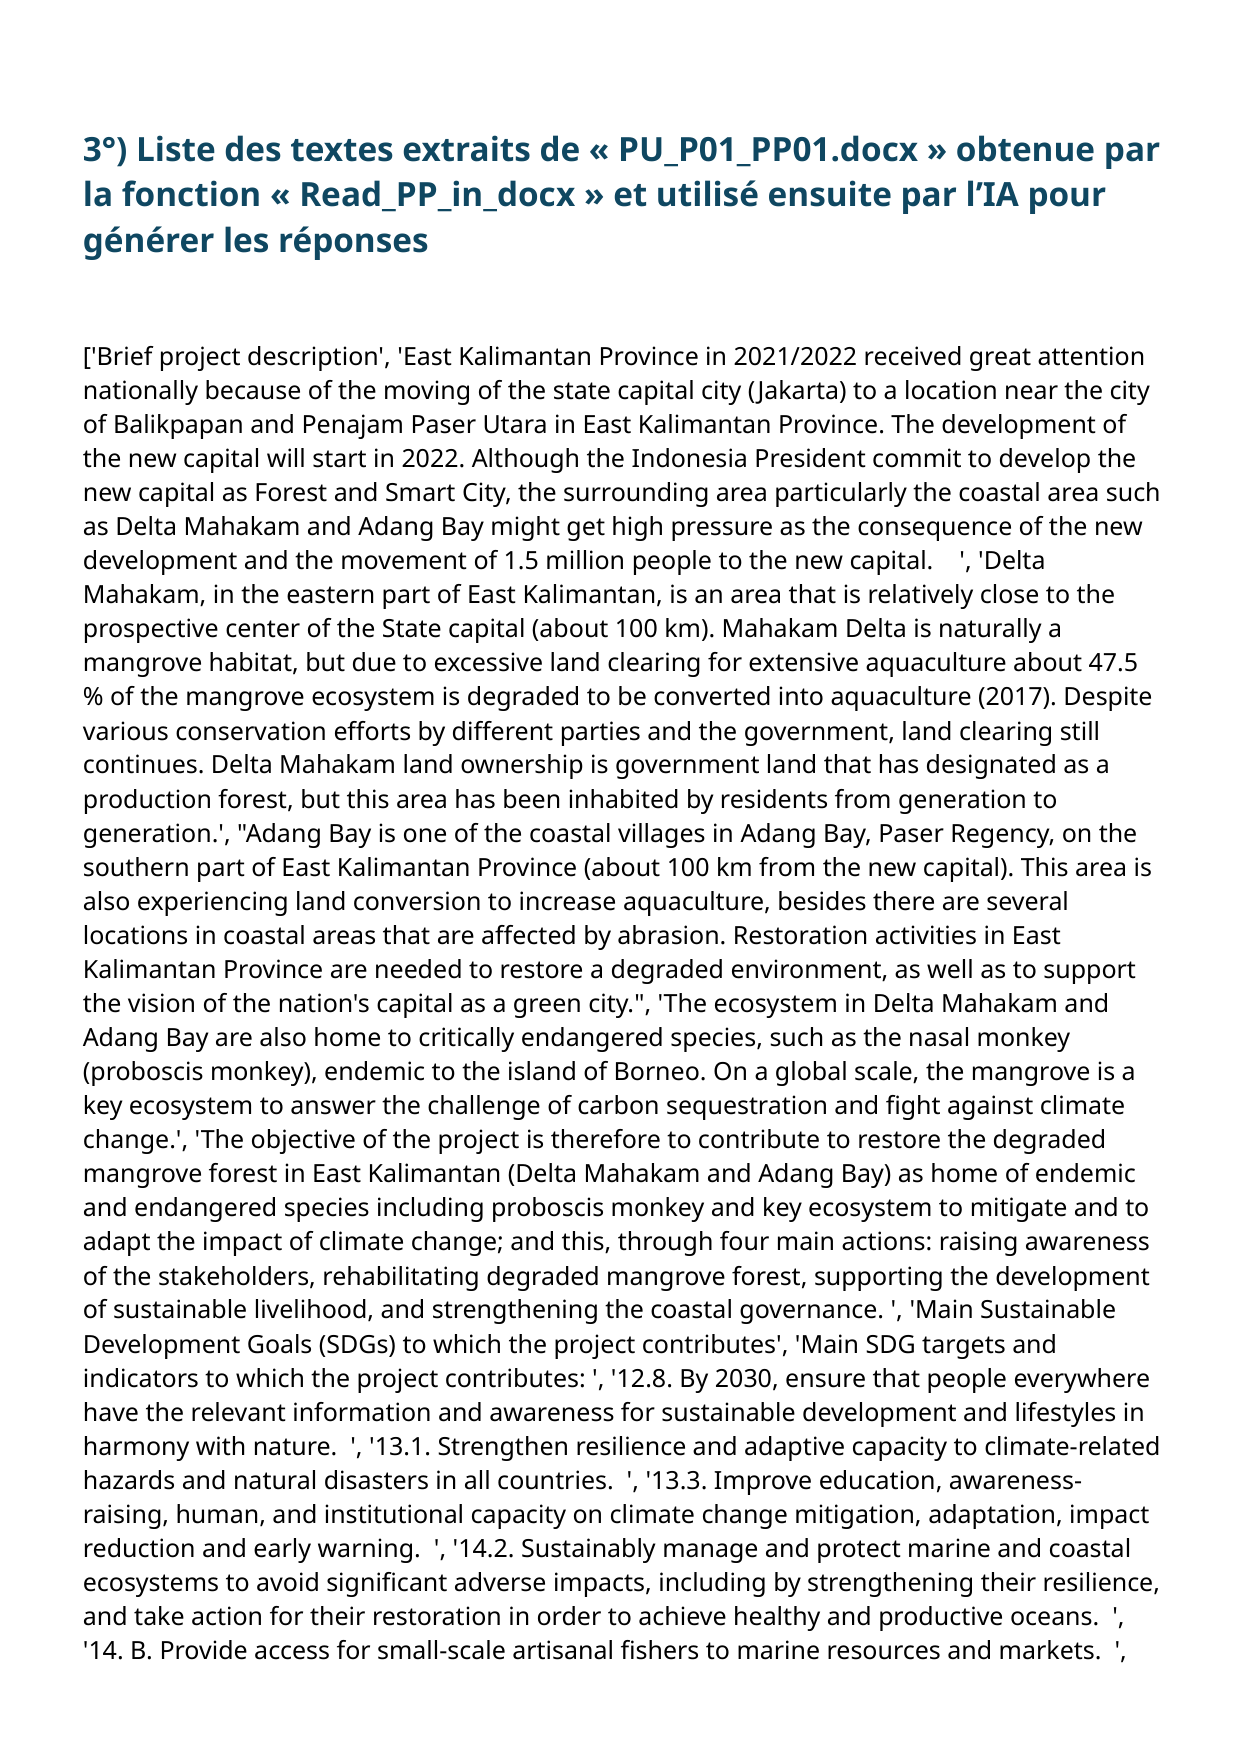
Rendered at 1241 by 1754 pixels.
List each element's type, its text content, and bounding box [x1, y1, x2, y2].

subtitle 3°) Liste des textes extraits de « PU_P01_PP01.docx » obtenue par la fonction « Read_PP_in_docx » et utilisé ensuite par l’IA pour générer les réponses [83, 126, 1165, 262]
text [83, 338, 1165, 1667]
